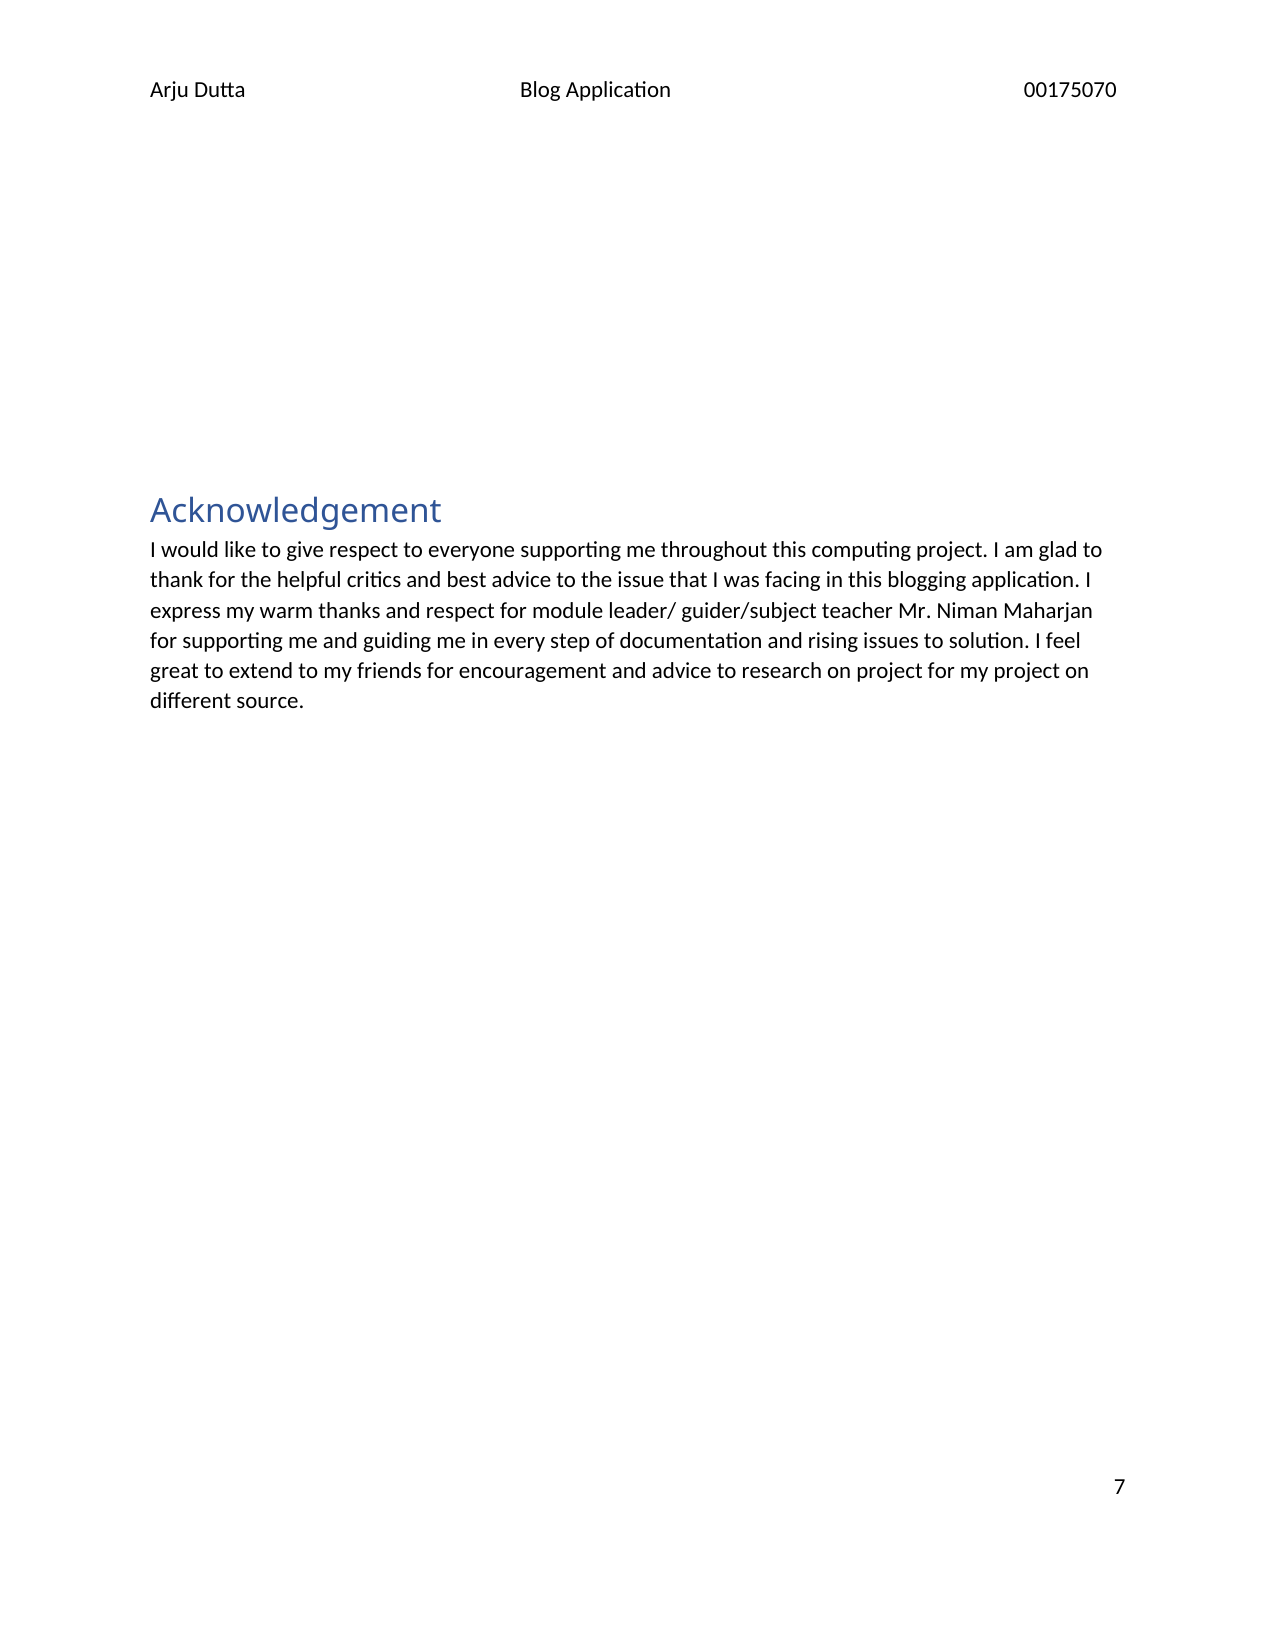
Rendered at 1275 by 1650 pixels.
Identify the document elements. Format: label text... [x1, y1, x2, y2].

text I would like to give respect to everyone supporting me throughout this computing project. I am glad to thank for the helpful critics and best advice to the issue that I was facing in this blogging application. I express my warm thanks and respect for module leader/ guider/subject teacher Mr. Niman Maharjan for supporting me and guiding me in every step of documentation and rising issues to solution. I feel great to extend to my friends for encouragement and advice to research on project for my project on different source. [150, 535, 1125, 714]
subtitle Acknowledgement [150, 486, 1125, 532]
